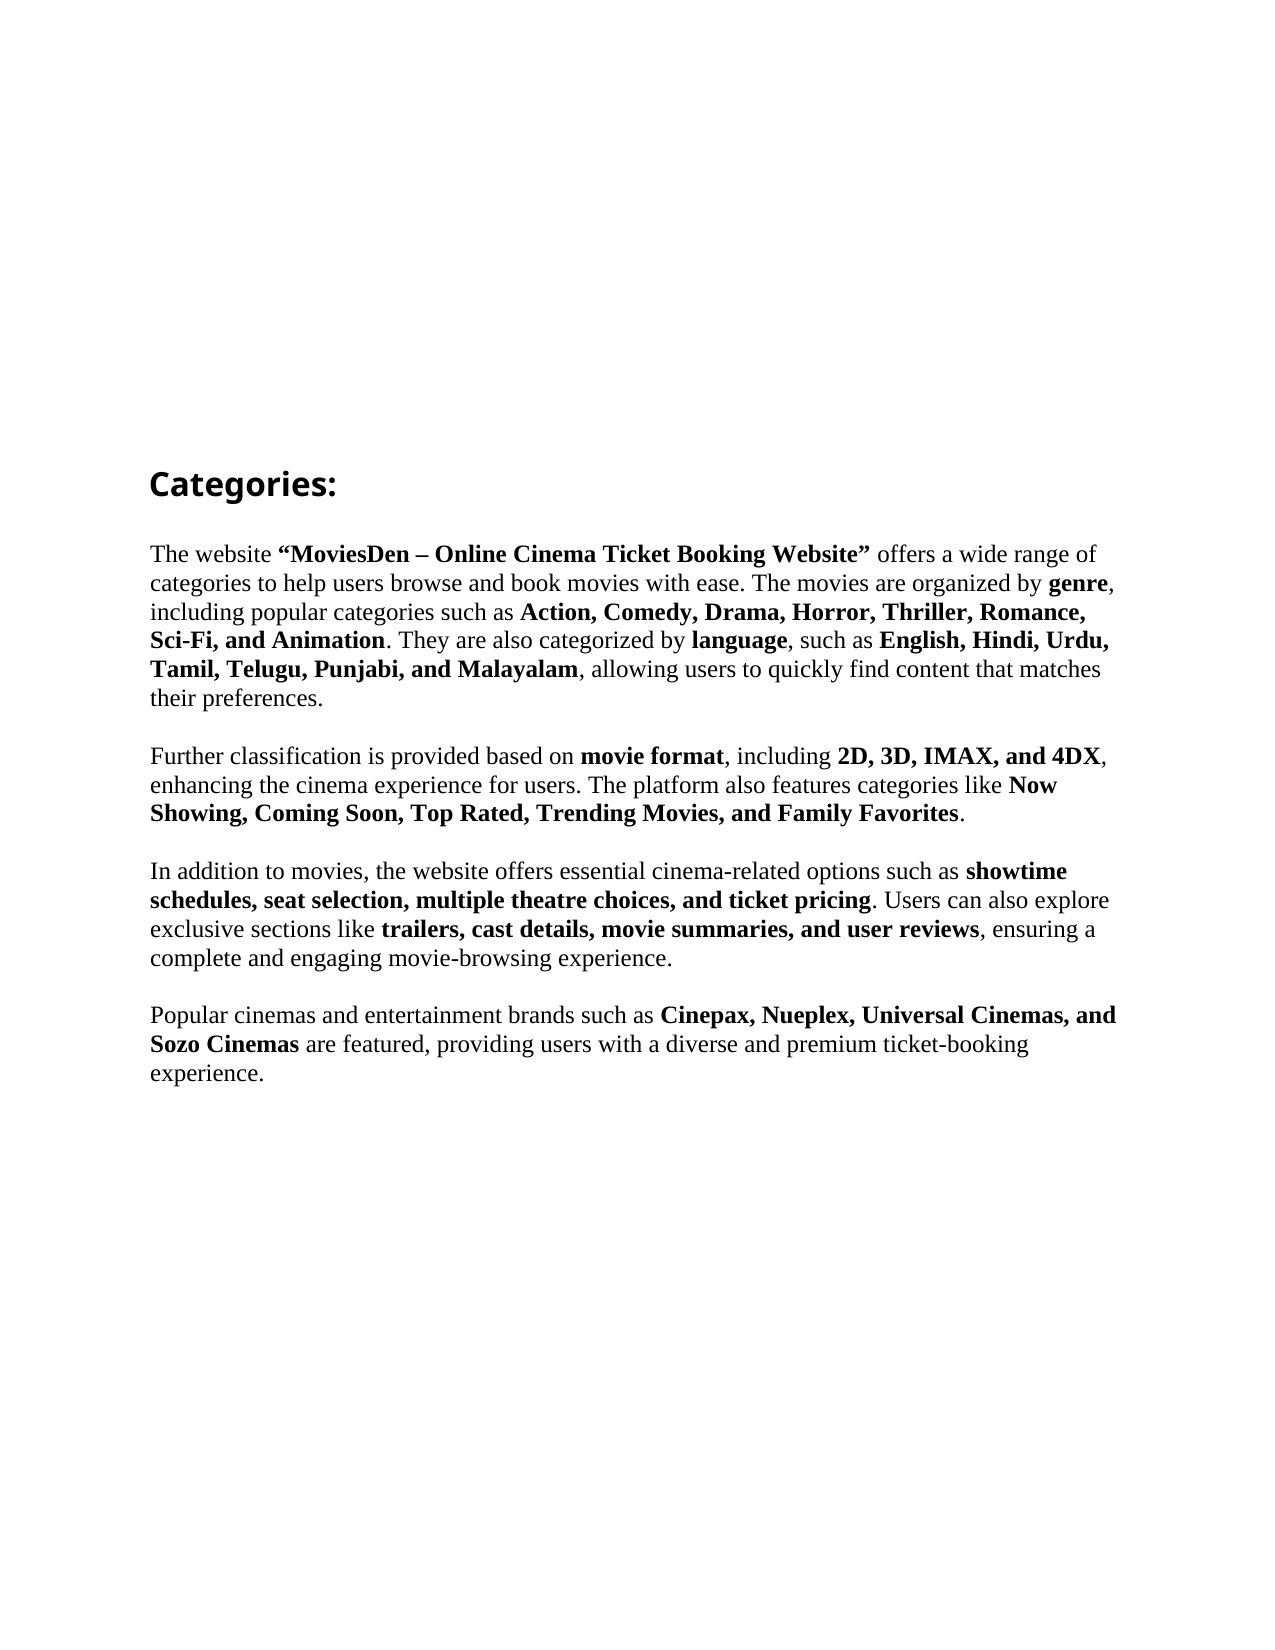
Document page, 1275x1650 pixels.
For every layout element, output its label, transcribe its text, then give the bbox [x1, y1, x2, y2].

text In addition to movies, the website offers essential cinema-related options such as showtime schedules, seat selection, multiple theatre choices, and ticket pricing. Users can also explore exclusive sections like trailers, cast details, movie summaries, and user reviews, ensuring a complete and engaging movie-browsing experience. [150, 856, 1125, 971]
text Popular cinemas and entertainment brands such as Cinepax, Nueplex, Universal Cinemas, and Sozo Cinemas are featured, providing users with a diverse and premium ticket-booking experience. [150, 1001, 1125, 1087]
text The website “MoviesDen – Online Cinema Ticket Booking Website” offers a wide range of categories to help users browse and book movies with ease. The movies are organized by genre, including popular categories such as Action, Comedy, Drama, Horror, Thriller, Romance, Sci-Fi, and Animation. They are also categorized by language, such as English, Hindi, Urdu, Tamil, Telugu, Punjabi, and Malayalam, allowing users to quickly find content that matches their preferences. [150, 539, 1125, 712]
text Categories: [148, 461, 1125, 507]
text Further classification is provided based on movie format, including 2D, 3D, IMAX, and 4DX, enhancing the cinema experience for users. The platform also features categories like Now Showing, Coming Soon, Top Rated, Trending Movies, and Family Favorites. [150, 741, 1125, 827]
